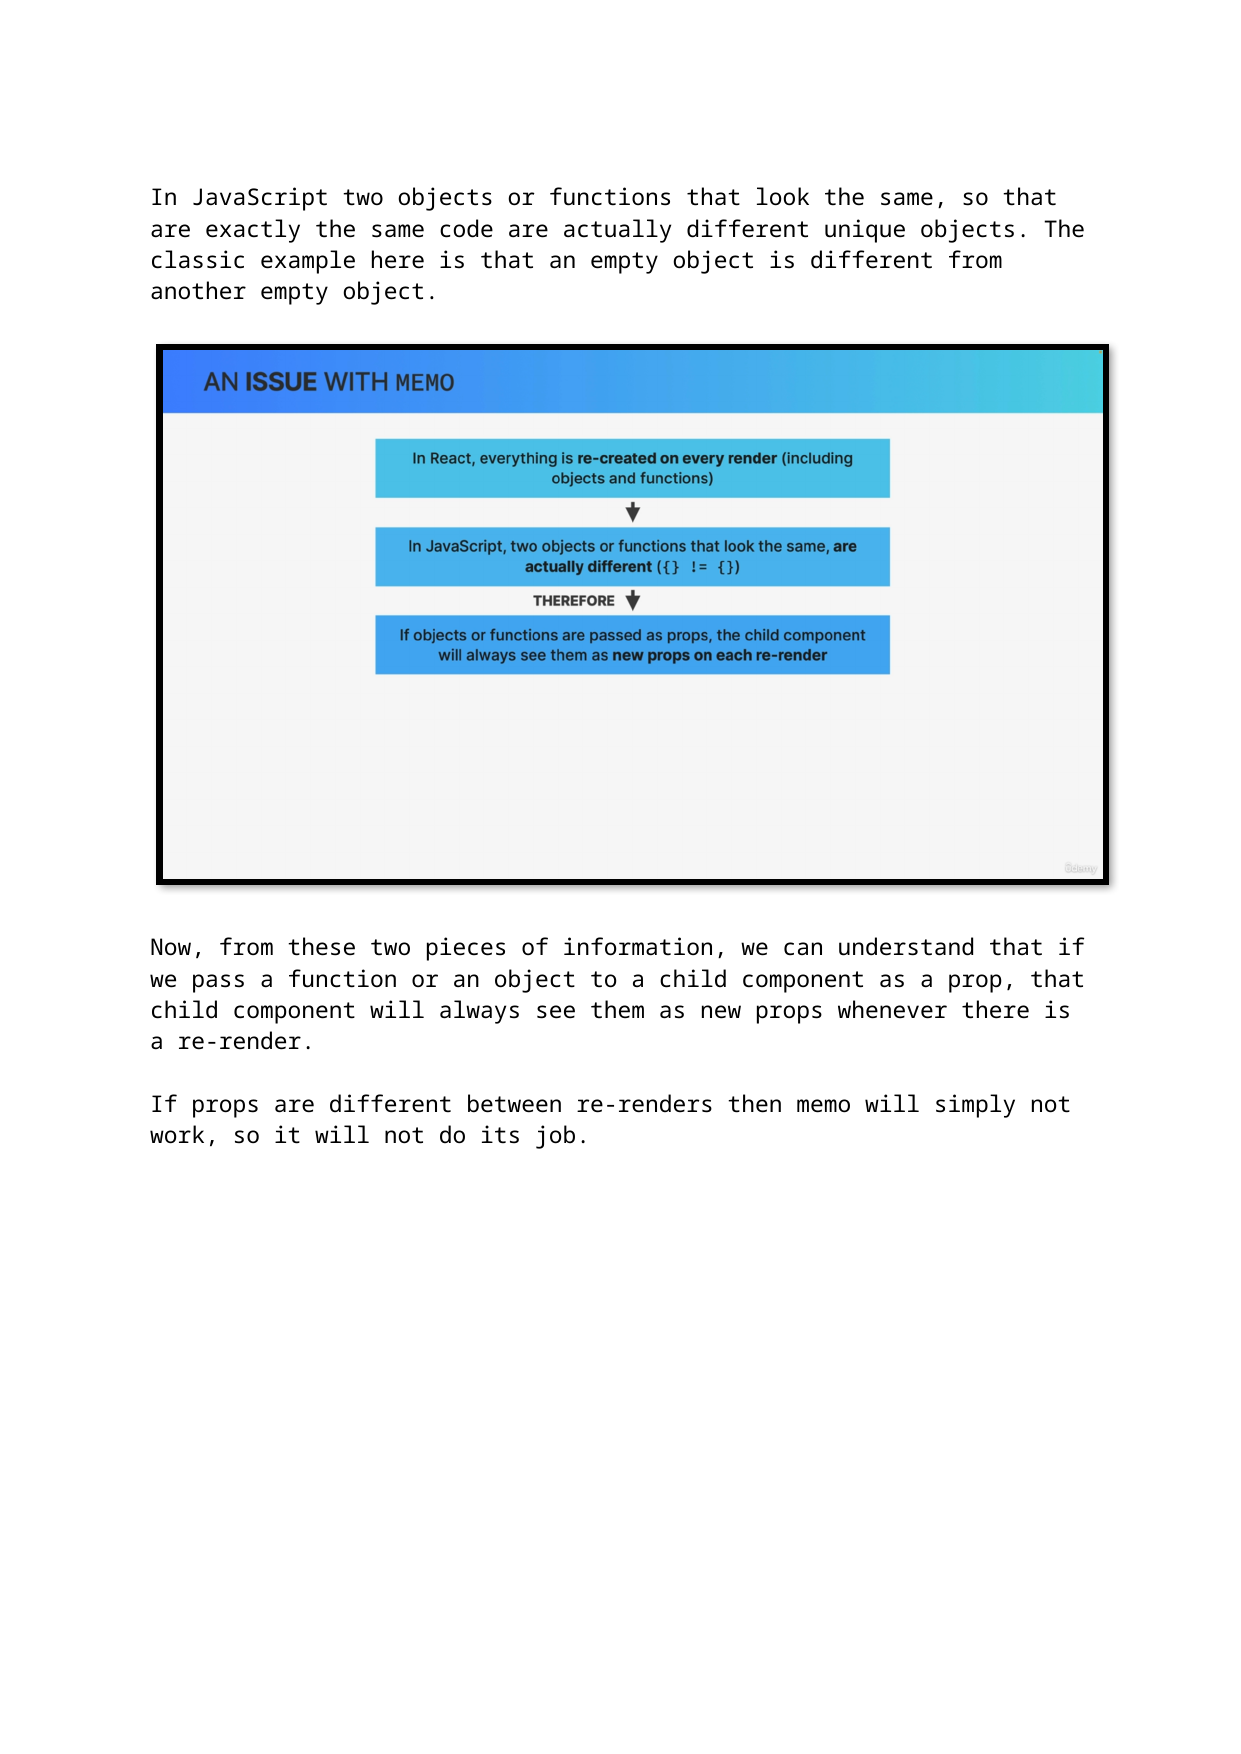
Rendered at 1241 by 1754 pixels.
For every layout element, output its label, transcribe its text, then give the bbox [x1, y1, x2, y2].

text In JavaScript two objects or functions that look the same, so that are exactly the same code are actually different unique objects. The classic example here is that an empty object is different from another empty object. [150, 181, 1090, 306]
picture [163, 350, 1103, 879]
text If props are different between re-renders then memo will simply not work, so it will not do its job. [150, 1088, 1090, 1150]
text Now, from these two pieces of information, we can understand that if we pass a function or an object to a child component as a prop, that child component will always see them as new props whenever there is a re-render. [150, 931, 1090, 1056]
